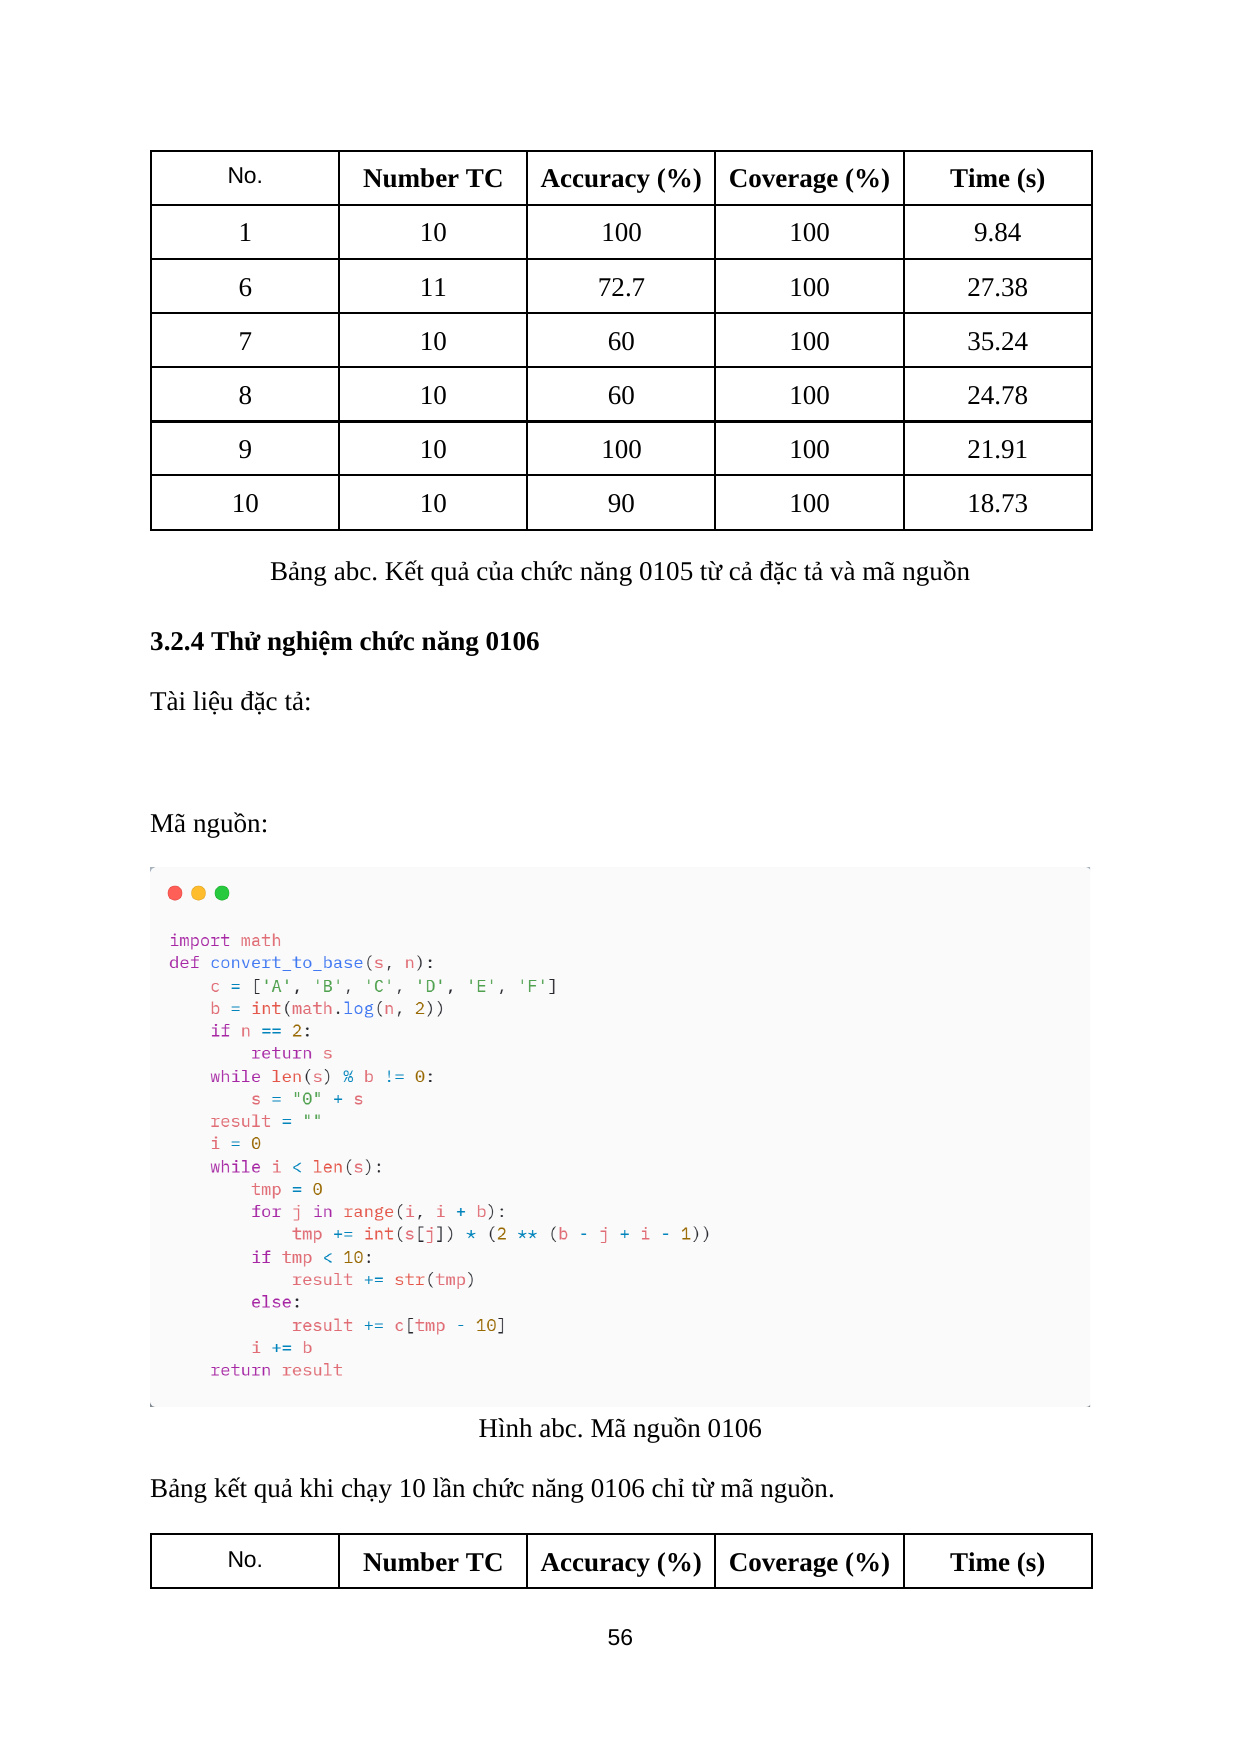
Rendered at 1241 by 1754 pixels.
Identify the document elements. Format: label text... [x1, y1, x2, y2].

text Mã nguồn: [150, 807, 1090, 838]
text Bảng abc. Kết quả của chức năng 0105 từ cả đặc tả và mã nguồn [150, 556, 1090, 587]
text Tài liệu đặc tả: [150, 685, 1090, 716]
picture [150, 867, 1091, 1407]
text Bảng kết quả khi chạy 10 lần chức năng 0106 chỉ từ mã nguồn. [150, 1472, 1090, 1503]
text Hình abc. Mã nguồn 0106 [150, 1407, 1090, 1443]
subtitle 3.2.4 Thử nghiệm chức năng 0106 [150, 624, 1090, 656]
